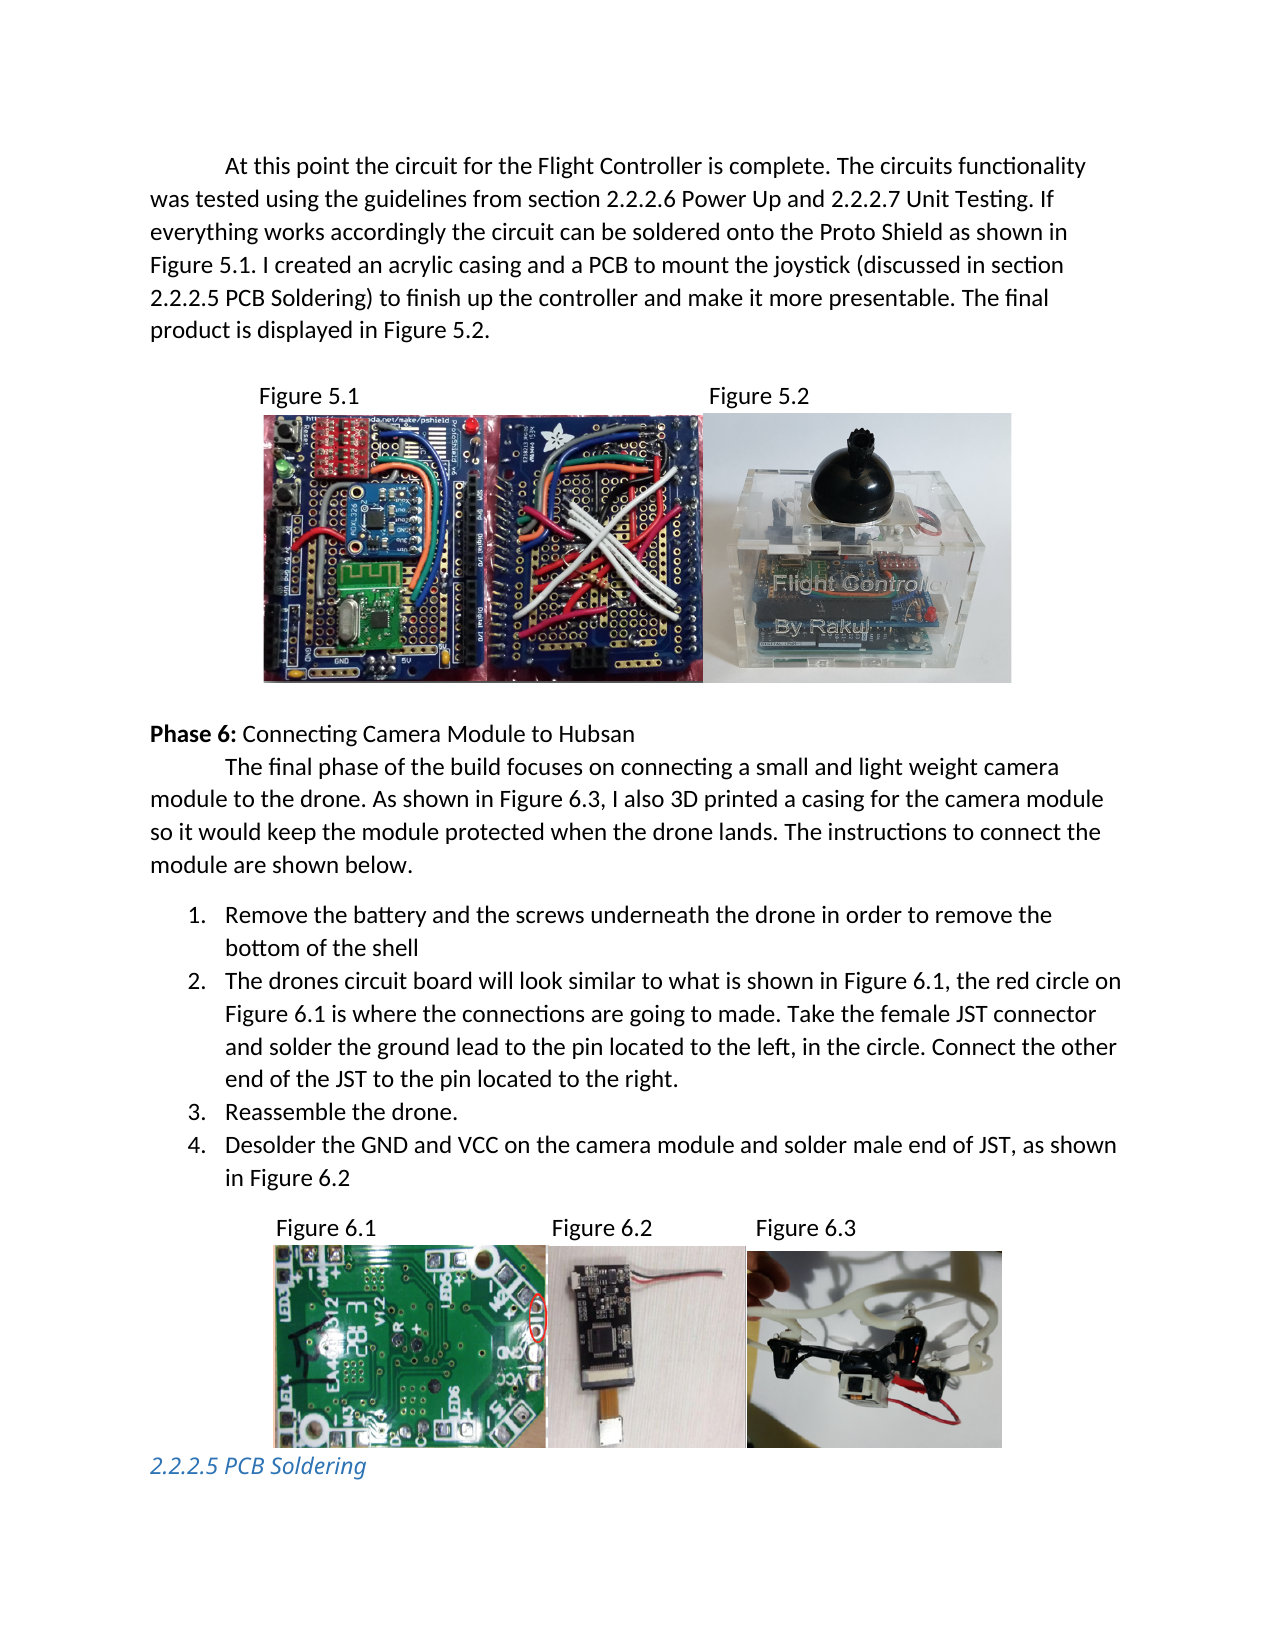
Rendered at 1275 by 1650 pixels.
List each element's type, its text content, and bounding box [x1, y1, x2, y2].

text Figure 6.1 Figure 6.2 Figure 6.3 [150, 1212, 1125, 1242]
picture [263, 413, 1012, 683]
text The final phase of the build focuses on connecting a small and light weight camera module to the drone. As shown in Figure 6.3, I also 3D printed a casing for the camera module so it would keep the module protected when the drone lands. The instructions to connect the module are shown below. [150, 751, 1125, 880]
text Figure 5.1 Figure 5.2 [150, 380, 1125, 411]
list Desolder the GND and VCC on the camera module and solder male end of JST, as shown in Figure 6.2 [187, 1129, 1125, 1193]
list Reassemble the drone. [187, 1097, 1125, 1127]
list The drones circuit board will look similar to what is shown in Figure 6.1, the red circle on Figure 6.1 is where the connections are going to made. Take the female JST connector and solder the ground lead to the pin located to the left, in the circle. Connect the other end of the JST to the pin located to the right. [187, 965, 1125, 1094]
text At this point the circuit for the Flight Controller is complete. The circuits functionality was tested using the guidelines from section 2.2.2.6 Power Up and 2.2.2.7 Unit Testing. If everything works accordingly the circuit can be soldered onto the Proto Shield as shown in Figure 5.1. I created an acrylic casing and a PCB to mount the joystick (discussed in section 2.2.2.5 PCB Soldering) to finish up the controller and make it more presentable. The final product is displayed in Figure 5.2. [150, 150, 1125, 345]
picture [273, 1245, 1002, 1448]
text Phase 6: Connecting Camera Module to Hubsan [150, 718, 1125, 748]
list Remove the battery and the screws underneath the drone in order to remove the bottom of the shell [187, 899, 1125, 962]
text 2.2.2.5 PCB Soldering [150, 1449, 1125, 1481]
